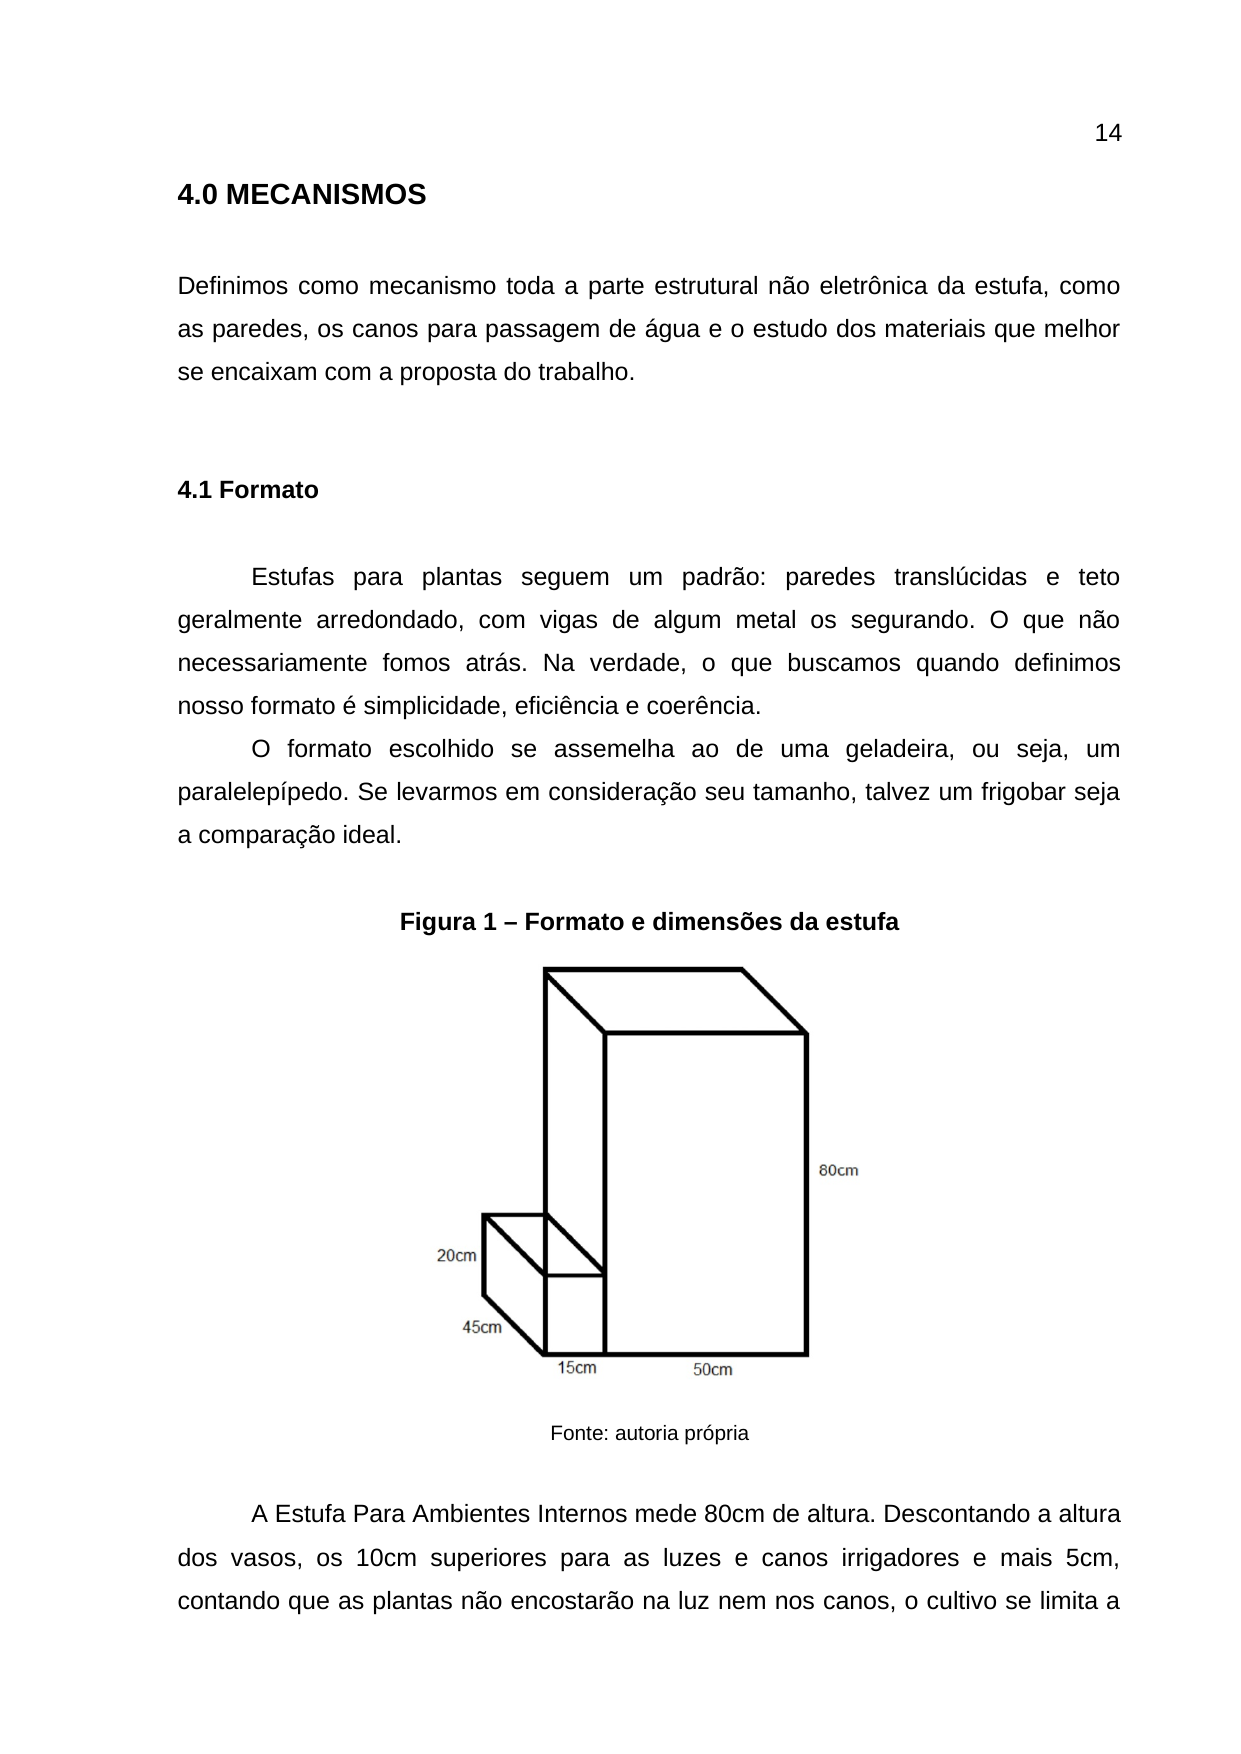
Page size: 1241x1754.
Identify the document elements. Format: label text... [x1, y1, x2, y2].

text Fonte: autoria própria [177, 1420, 1122, 1444]
text Estufas para plantas seguem um padrão: paredes translúcidas e teto geralmente arredondado, com vigas de algum metal os segurando. O que não necessariamente fomos atrás. Na verdade, o que buscamos quando definimos nosso formato é simplicidade, eficiência e coerência. [177, 562, 1122, 720]
subtitle 4.0 MECANISMOS [177, 177, 1122, 211]
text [177, 1499, 1122, 1614]
text Definimos como mecanismo toda a parte estrutural não eletrônica da estufa, como as paredes, os canos para passagem de água e o estudo dos materiais que melhor se encaixam com a proposta do trabalho. [177, 271, 1122, 386]
picture [420, 949, 880, 1406]
text O formato escolhido se assemelha ao de uma geladeira, ou seja, um paralelepípedo. Se levarmos em consideração seu tamanho, talvez um frigobar seja a comparação ideal. [177, 734, 1122, 849]
text Figura 1 – Formato e dimensões da estufa [177, 907, 1122, 935]
subtitle 4.1 Formato [177, 475, 1122, 504]
